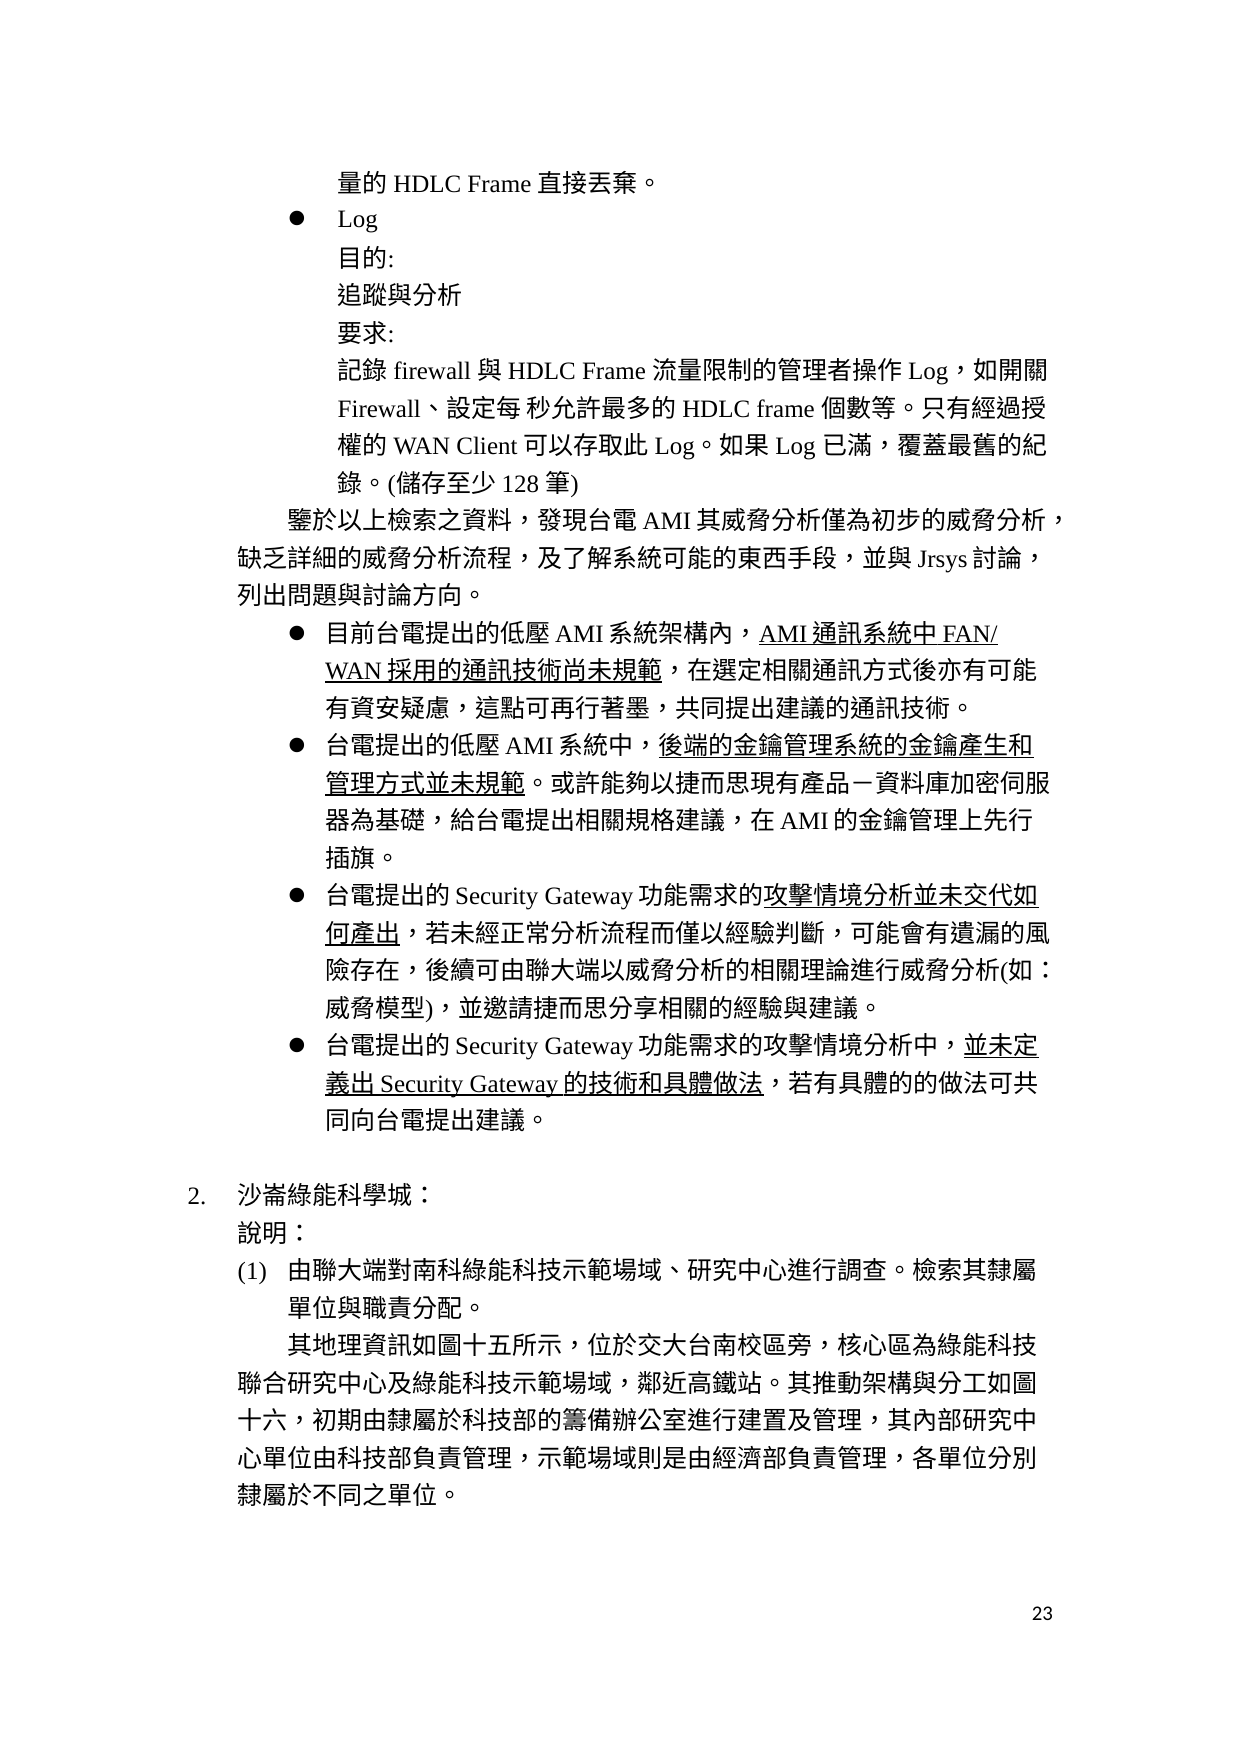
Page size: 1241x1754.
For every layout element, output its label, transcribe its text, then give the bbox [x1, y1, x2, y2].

text 其地理資訊如圖十五所示，位於交大台南校區旁，核心區為綠能科技聯合研究中心及綠能科技示範場域，鄰近高鐵站。其推動架構與分工如圖十六，初期由隸屬於科技部的籌備辦公室進行建置及管理，其內部研究中心單位由科技部負責管理，示範場域則是由經濟部負責管理，各單位分別隸屬於不同之單位。 [237, 1325, 1053, 1512]
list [287, 162, 1053, 200]
list 由聯大端對南科綠能科技示範場域、研究中心進行調查。檢索其隸屬單位與職責分配。 [237, 1250, 1053, 1325]
text 鑒於以上檢索之資料，發現台電AMI其威脅分析僅為初步的威脅分析，缺乏詳細的威脅分析流程，及了解系統可能的東西手段，並與Jrsys討論，列出問題與討論方向。 [237, 500, 1053, 612]
list Log 目的: 追蹤與分析 要求: 記錄 firewall 與 HDLC Frame 流量限制的管理者操作 Log，如開關 Firewall、設定每 秒允許最多的 HDLC frame 個數等。只有經過授權的 WAN Client 可以存取此 Log。如果 Log 已滿，覆蓋最舊的紀錄。(儲存至少 128 筆) [287, 200, 1053, 500]
list 台電提出的Security Gateway功能需求的攻擊情境分析並未交代如何產出，若未經正常分析流程而僅以經驗判斷，可能會有遺漏的風險存在，後續可由聯大端以威脅分析的相關理論進行威脅分析(如：威脅模型)，並邀請捷而思分享相關的經驗與建議。 [287, 875, 1053, 1025]
list 台電提出的Security Gateway功能需求的攻擊情境分析中，並未定義出Security Gateway的技術和具體做法，若有具體的的做法可共同向台電提出建議。 [287, 1025, 1053, 1137]
list 沙崙綠能科學城： [187, 1175, 1053, 1212]
list 台電提出的低壓AMI系統中，後端的金鑰管理系統的金鑰產生和管理方式並未規範。或許能夠以捷而思現有產品－資料庫加密伺服器為基礎，給台電提出相關規格建議，在AMI的金鑰管理上先行插旗。 [287, 725, 1053, 875]
text 說明： [187, 1212, 1053, 1250]
list 目前台電提出的低壓AMI系統架構內，AMI通訊系統中FAN/WAN採用的通訊技術尚未規範，在選定相關通訊方式後亦有可能有資安疑慮，這點可再行著墨，共同提出建議的通訊技術。 [287, 612, 1053, 725]
